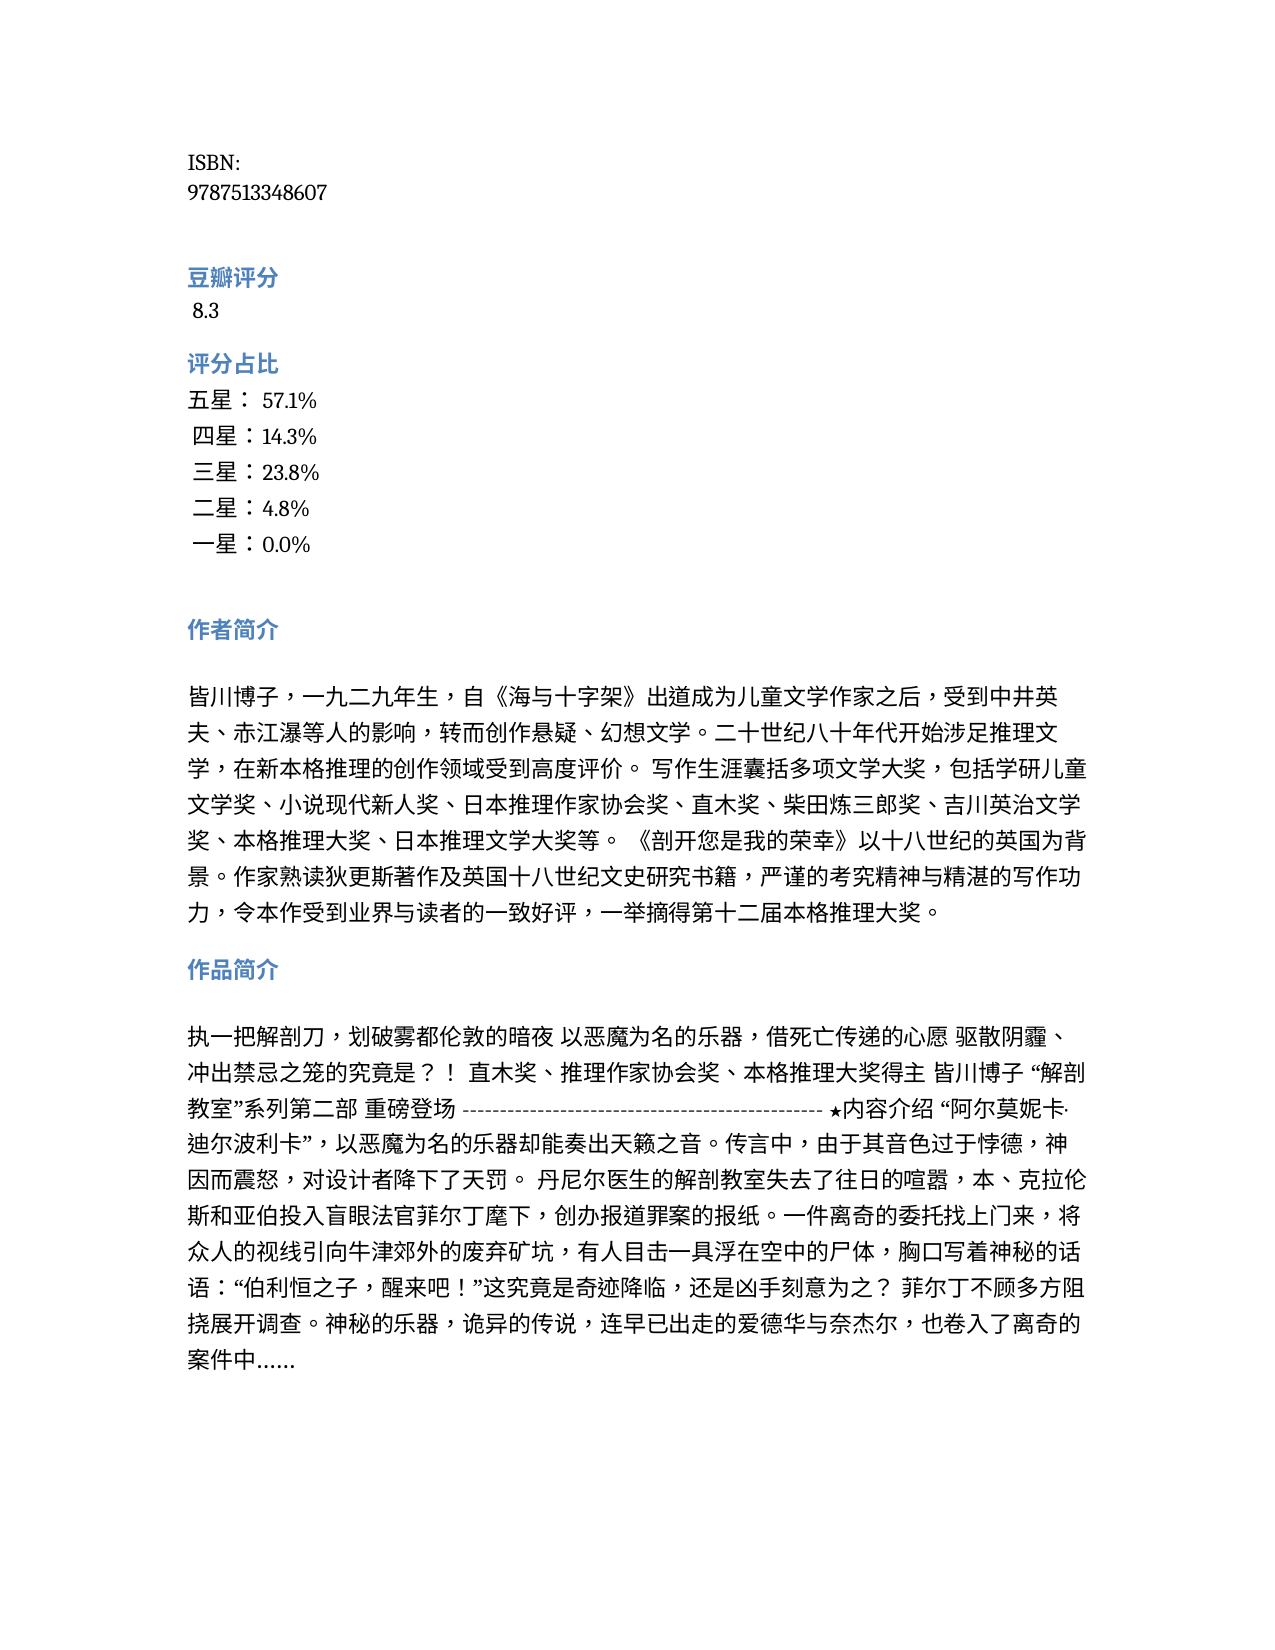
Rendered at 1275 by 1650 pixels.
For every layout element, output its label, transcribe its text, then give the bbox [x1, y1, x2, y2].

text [187, 150, 1087, 237]
subtitle 作者简介 [187, 614, 1087, 646]
subtitle 豆瓣评分 [187, 261, 1087, 293]
subtitle 作品简介 [187, 954, 1087, 985]
subtitle 评分占比 [187, 348, 1087, 380]
text 五星： 57.1% 四星： 14.3% 三星： 23.8% 二星： 4.8% 一星： 0.0% [187, 384, 1087, 589]
text 8.3 [187, 297, 1087, 324]
text 皆川博子，一九二九年生，自《海与十字架》出道成为儿童文学作家之后，受到中井英夫、赤江瀑等人的影响，转而创作悬疑、幻想文学。二十世纪八十年代开始涉足推理文学，在新本格推理的创作领域受到高度评价。 写作生涯囊括多项文学大奖，包括学研儿童文学奖、小说现代新人奖、日本推理作家协会奖、直木奖、柴田炼三郎奖、吉川英治文学奖、本格推理大奖、日本推理文学大奖等。 《剖开您是我的荣幸》以十八世纪的英国为背景。作家熟读狄更斯著作及英国十八世纪文史研究书籍，严谨的考究精神与精湛的写作功力，令本作受到业界与读者的一致好评，一举摘得第十二届本格推理大奖。 [187, 650, 1087, 928]
text 执一把解剖刀，划破雾都伦敦的暗夜 以恶魔为名的乐器，借死亡传递的心愿 驱散阴霾、冲出禁忌之笼的究竟是？！ 直木奖、推理作家协会奖、本格推理大奖得主 皆川博子 “解剖教室”系列第二部 重磅登场 ------------------------------------------------ ★内容介绍 “阿尔莫妮卡·迪尔波利卡”，以恶魔为名的乐器却能奏出天籁之音。传言中，由于其音色过于悖德，神因而震怒，对设计者降下了天罚。 丹尼尔医生的解剖教室失去了往日的喧嚣，本、克拉伦斯和亚伯投入盲眼法官菲尔丁麾下，创办报道罪案的报纸。一件离奇的委托找上门来，将众人的视线引向牛津郊外的废弃矿坑，有人目击一具浮在空中的尸体，胸口写着神秘的话语：“伯利恒之子，醒来吧！”这究竟是奇迹降临，还是凶手刻意为之？ 菲尔丁不顾多方阻挠展开调查。神秘的乐器，诡异的传说，连早已出走的爱德华与奈杰尔，也卷入了离奇的案件中…… [187, 989, 1087, 1375]
